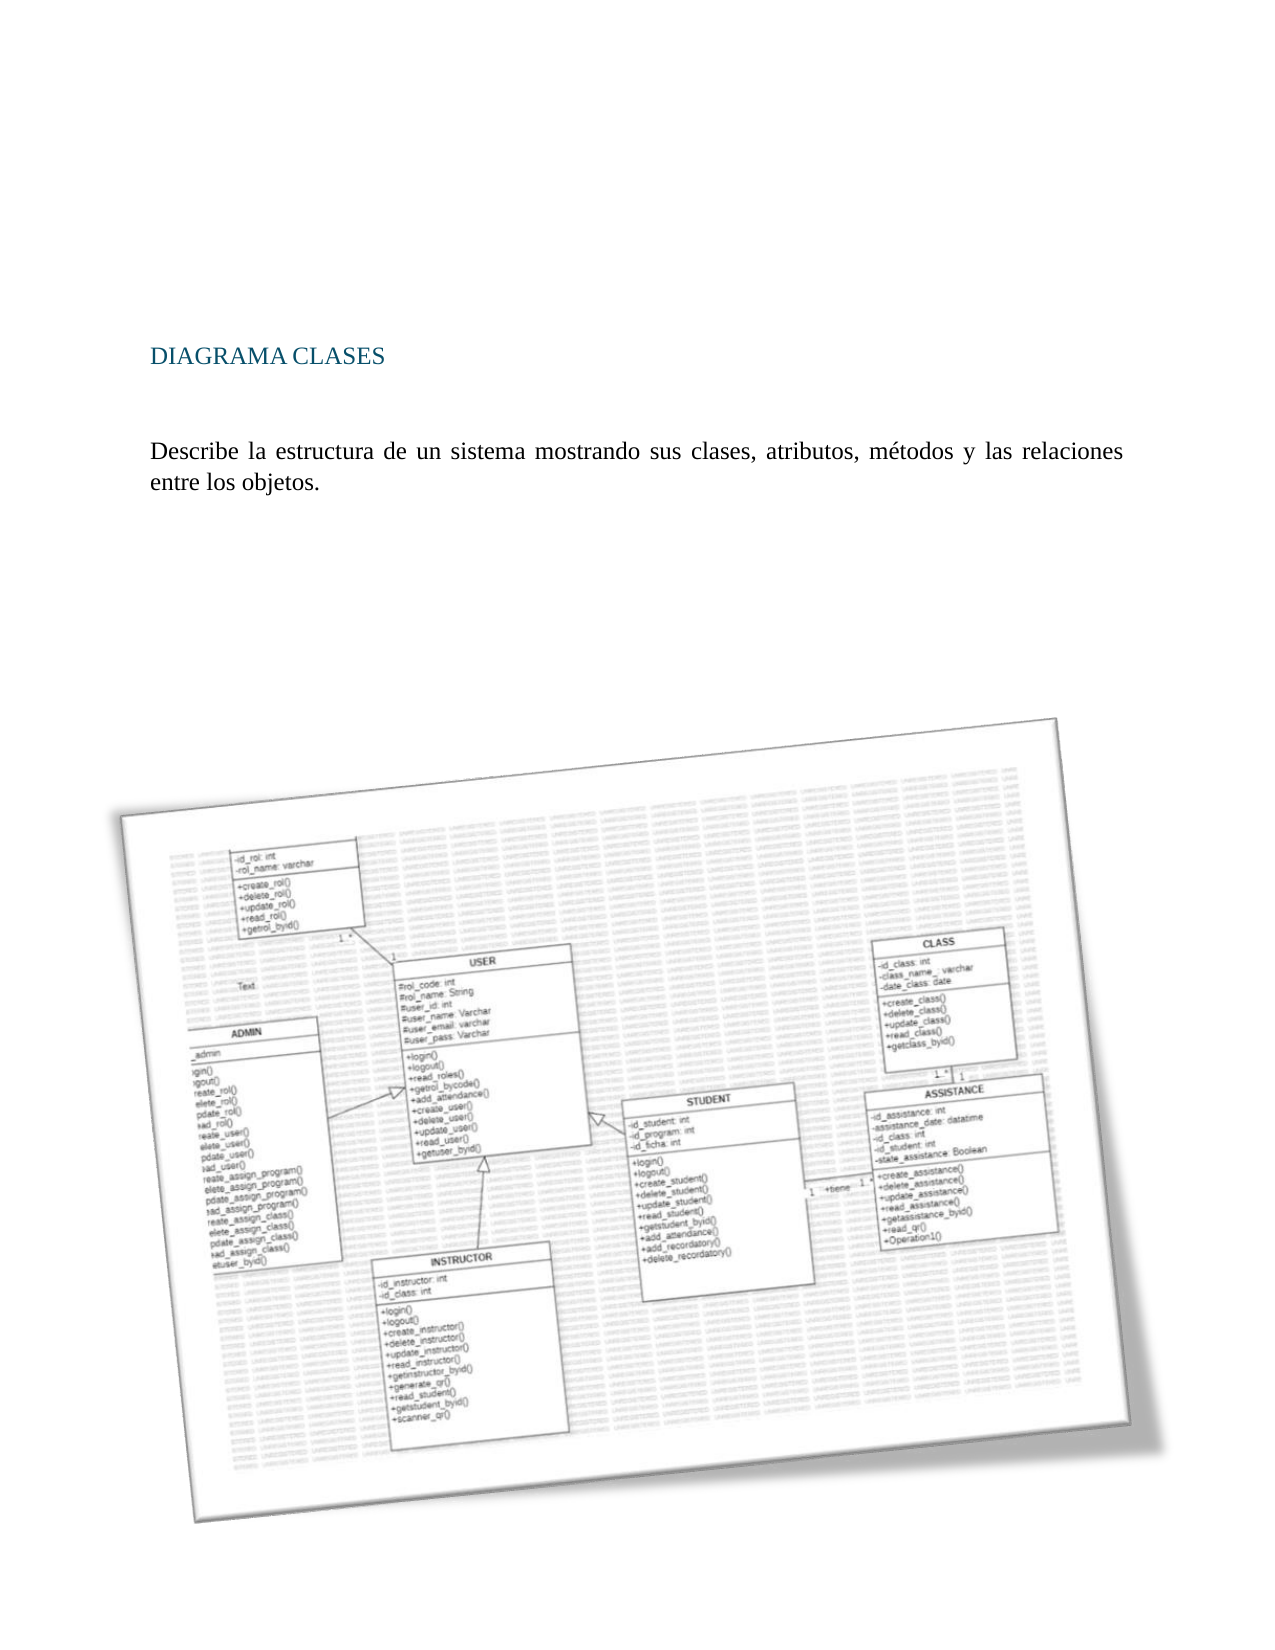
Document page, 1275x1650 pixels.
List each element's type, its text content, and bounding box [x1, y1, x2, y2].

picture [232, 350, 240, 360]
picture [100, 717, 1175, 1524]
picture [327, 350, 335, 360]
picture [259, 350, 263, 360]
text Describe la estructura de un sistema mostrando sus clases, atributos, métodos y las relaciones entre los objetos. [150, 436, 1125, 496]
text DIAGRAMA CLASES [150, 341, 1125, 369]
picture [179, 350, 187, 360]
